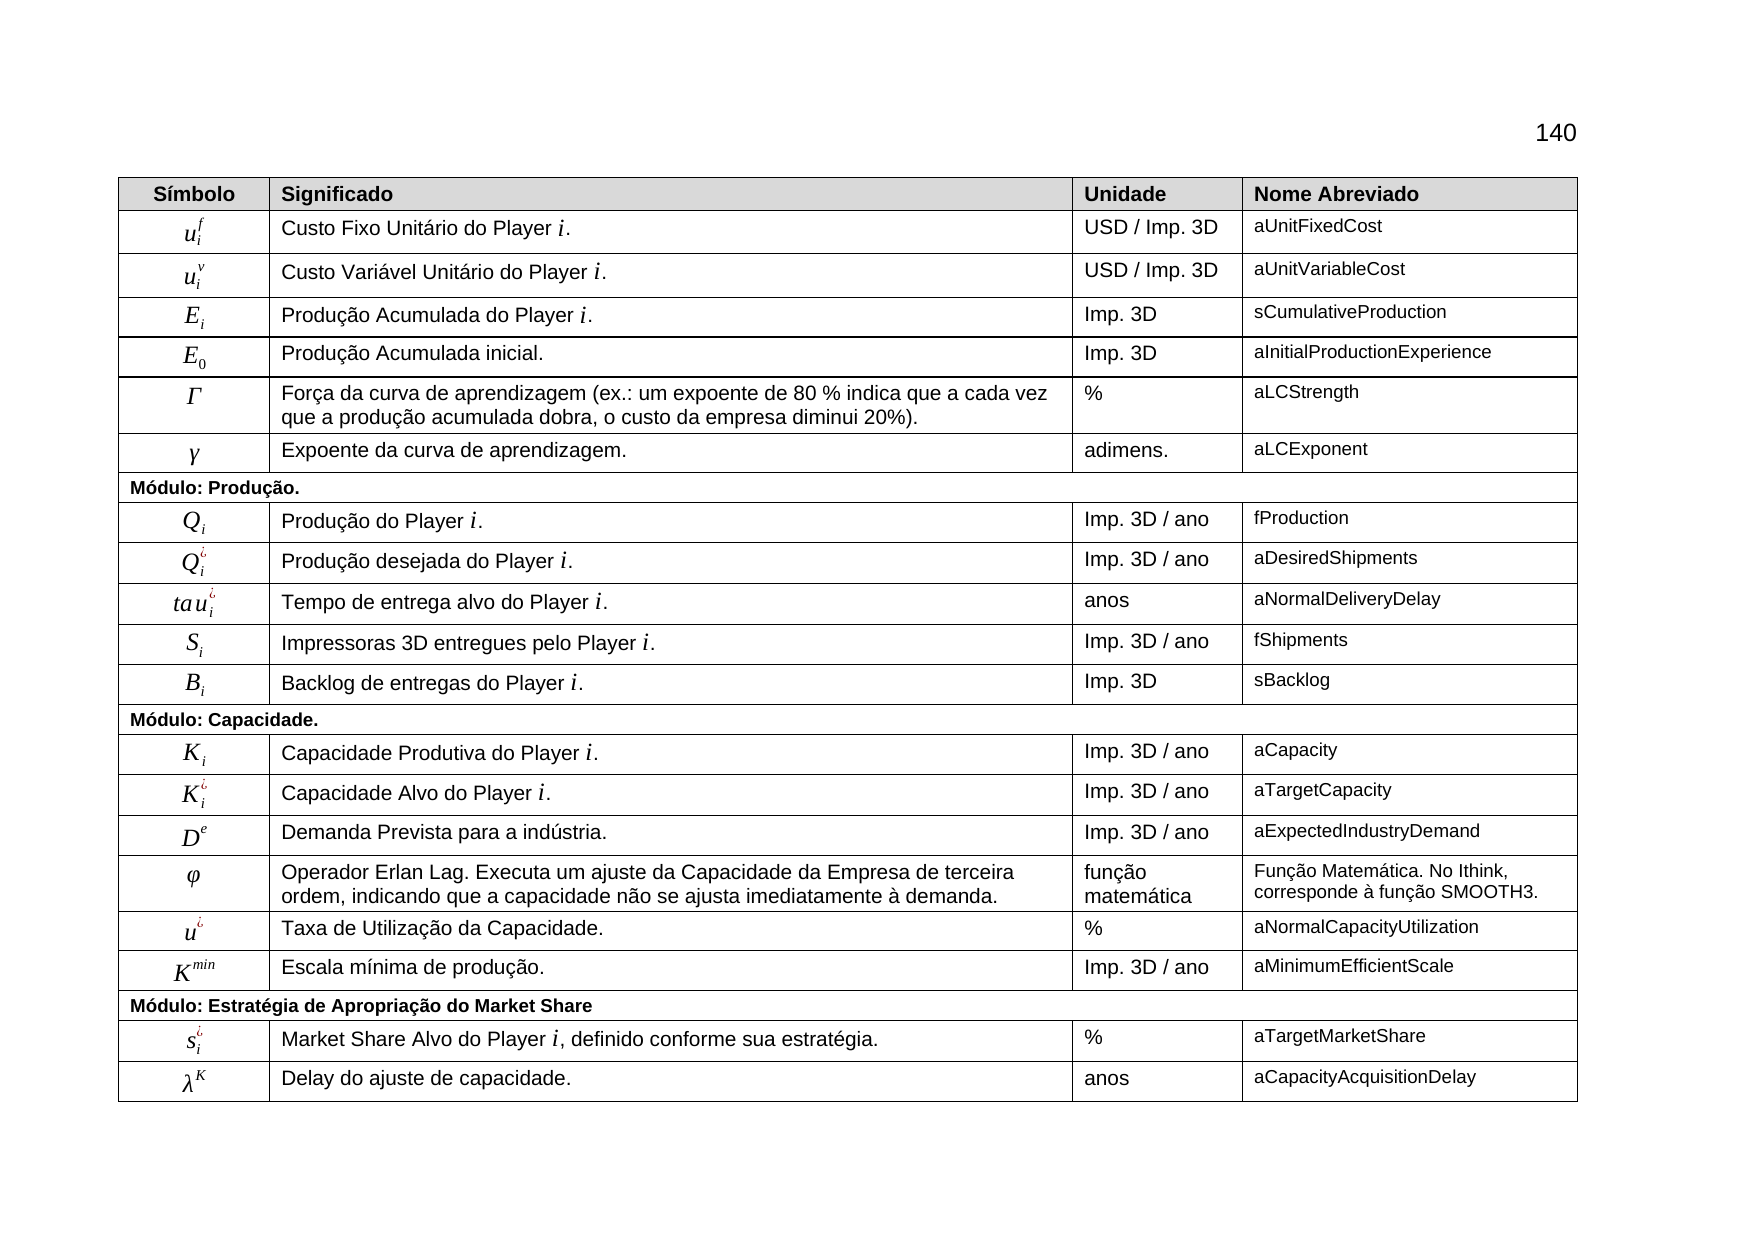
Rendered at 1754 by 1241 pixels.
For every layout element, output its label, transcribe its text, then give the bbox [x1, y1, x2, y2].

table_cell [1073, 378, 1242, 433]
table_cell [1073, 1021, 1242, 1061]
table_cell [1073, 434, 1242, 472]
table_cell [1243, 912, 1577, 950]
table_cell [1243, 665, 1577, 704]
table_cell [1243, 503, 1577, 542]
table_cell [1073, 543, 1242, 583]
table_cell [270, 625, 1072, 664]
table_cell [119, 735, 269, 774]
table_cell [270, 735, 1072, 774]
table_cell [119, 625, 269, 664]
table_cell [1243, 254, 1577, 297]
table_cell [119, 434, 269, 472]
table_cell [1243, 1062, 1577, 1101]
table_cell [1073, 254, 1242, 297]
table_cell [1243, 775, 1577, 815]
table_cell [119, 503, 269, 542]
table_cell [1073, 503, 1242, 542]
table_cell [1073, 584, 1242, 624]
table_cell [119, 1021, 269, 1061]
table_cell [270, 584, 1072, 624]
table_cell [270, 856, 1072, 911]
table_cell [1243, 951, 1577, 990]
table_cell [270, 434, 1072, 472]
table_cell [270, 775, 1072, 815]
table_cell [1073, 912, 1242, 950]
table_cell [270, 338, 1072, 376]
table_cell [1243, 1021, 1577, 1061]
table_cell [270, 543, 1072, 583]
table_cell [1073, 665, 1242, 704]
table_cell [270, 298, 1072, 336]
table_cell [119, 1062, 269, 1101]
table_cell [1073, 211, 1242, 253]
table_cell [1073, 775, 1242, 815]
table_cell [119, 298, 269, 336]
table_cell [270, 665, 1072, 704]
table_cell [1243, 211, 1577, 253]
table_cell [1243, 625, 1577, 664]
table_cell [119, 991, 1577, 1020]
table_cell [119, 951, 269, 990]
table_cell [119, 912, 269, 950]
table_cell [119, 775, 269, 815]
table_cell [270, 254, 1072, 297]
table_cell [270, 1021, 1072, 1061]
table_header Símbolo [119, 178, 269, 210]
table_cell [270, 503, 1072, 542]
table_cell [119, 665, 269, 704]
table_header Nome Abreviado [1243, 178, 1577, 210]
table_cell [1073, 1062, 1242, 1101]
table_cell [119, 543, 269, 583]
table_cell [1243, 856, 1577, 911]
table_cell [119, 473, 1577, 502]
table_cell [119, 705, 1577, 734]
table_header Significado [270, 178, 1072, 210]
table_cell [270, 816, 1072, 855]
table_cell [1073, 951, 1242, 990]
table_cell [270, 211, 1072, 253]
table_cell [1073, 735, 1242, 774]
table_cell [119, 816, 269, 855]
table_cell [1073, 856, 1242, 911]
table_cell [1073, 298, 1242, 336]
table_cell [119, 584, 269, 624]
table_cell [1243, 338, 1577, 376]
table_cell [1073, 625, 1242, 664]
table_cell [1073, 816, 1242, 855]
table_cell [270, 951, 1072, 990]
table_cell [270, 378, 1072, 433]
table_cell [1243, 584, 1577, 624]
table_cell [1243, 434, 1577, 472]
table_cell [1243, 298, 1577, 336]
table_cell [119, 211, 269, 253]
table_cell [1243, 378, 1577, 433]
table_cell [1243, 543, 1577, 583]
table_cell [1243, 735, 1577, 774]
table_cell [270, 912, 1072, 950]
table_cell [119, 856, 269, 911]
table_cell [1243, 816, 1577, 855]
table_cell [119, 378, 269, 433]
table_header Unidade [1073, 178, 1242, 210]
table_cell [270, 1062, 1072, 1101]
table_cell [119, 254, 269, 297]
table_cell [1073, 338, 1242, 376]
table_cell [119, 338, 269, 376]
